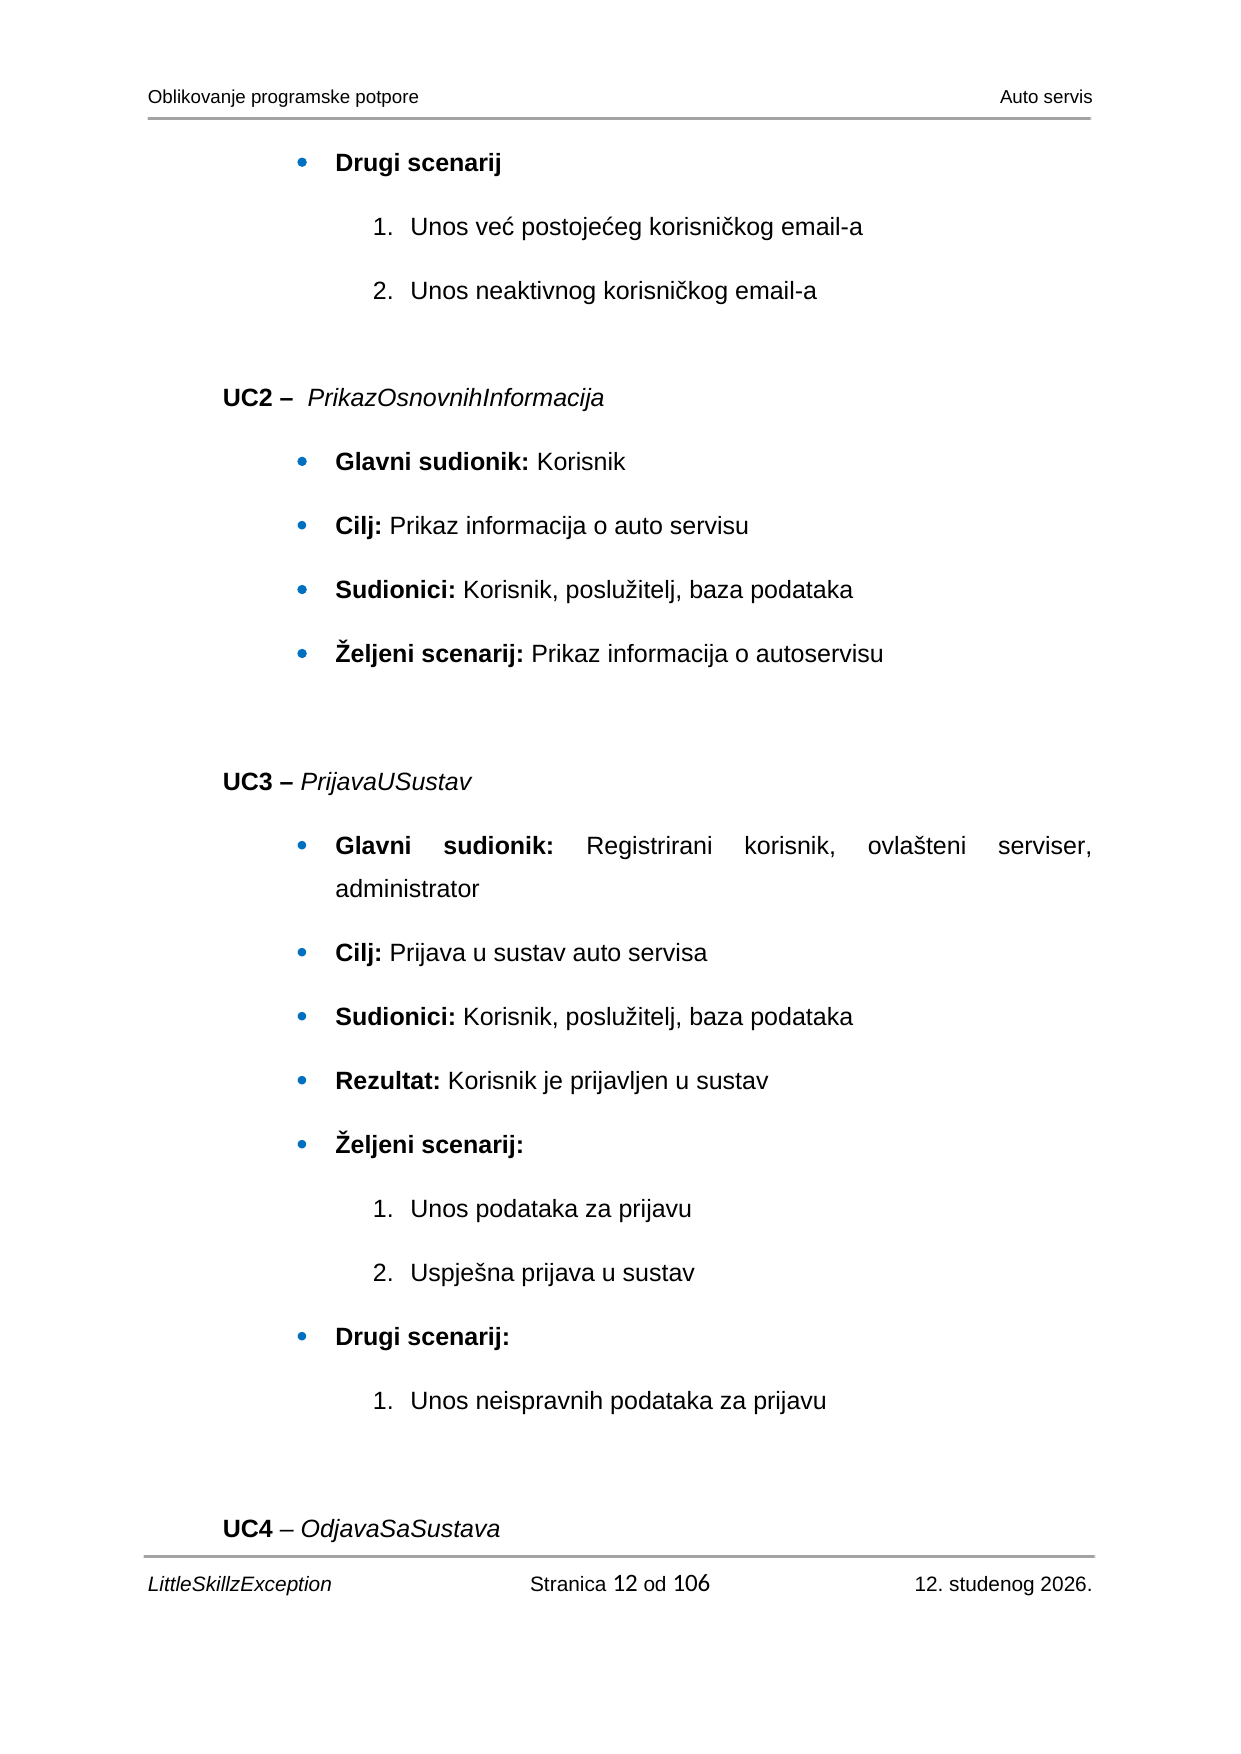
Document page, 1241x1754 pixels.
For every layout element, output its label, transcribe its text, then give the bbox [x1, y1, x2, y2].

list Unos neaktivnog korisničkog email-a [373, 276, 1093, 304]
list Unos već postojećeg korisničkog email-a [373, 212, 1093, 240]
list Uspješna prijava u sustav [373, 1258, 1093, 1287]
list UC4 – OdjavaSaSustava [148, 1514, 1093, 1543]
list Cilj: Prikaz informacija o auto servisu [298, 511, 1093, 539]
text UC2 – PrikazOsnovnihInformacija [223, 339, 1093, 411]
list Unos neispravnih podataka za prijavu [373, 1386, 1093, 1415]
text UC3 – PrijavaUSustav [148, 767, 1093, 796]
list Drugi scenarij: [298, 1322, 1093, 1351]
list Unos podataka za prijavu [373, 1194, 1093, 1223]
list Glavni sudionik: Korisnik [298, 447, 1093, 476]
list Sudionici: Korisnik, poslužitelj, baza podataka [298, 575, 1093, 604]
list Glavni sudionik: Registrirani korisnik, ovlašteni serviser, administrator [298, 831, 1093, 903]
list Željeni scenarij: Prikaz informacija o autoservisu [298, 639, 1093, 668]
list Drugi scenarij [298, 148, 1093, 176]
list Cilj: Prijava u sustav auto servisa [298, 938, 1093, 967]
list Željeni scenarij: [298, 1130, 1093, 1159]
list Rezultat: Korisnik je prijavljen u sustav [298, 1066, 1093, 1095]
list Sudionici: Korisnik, poslužitelj, baza podataka [298, 1002, 1093, 1031]
